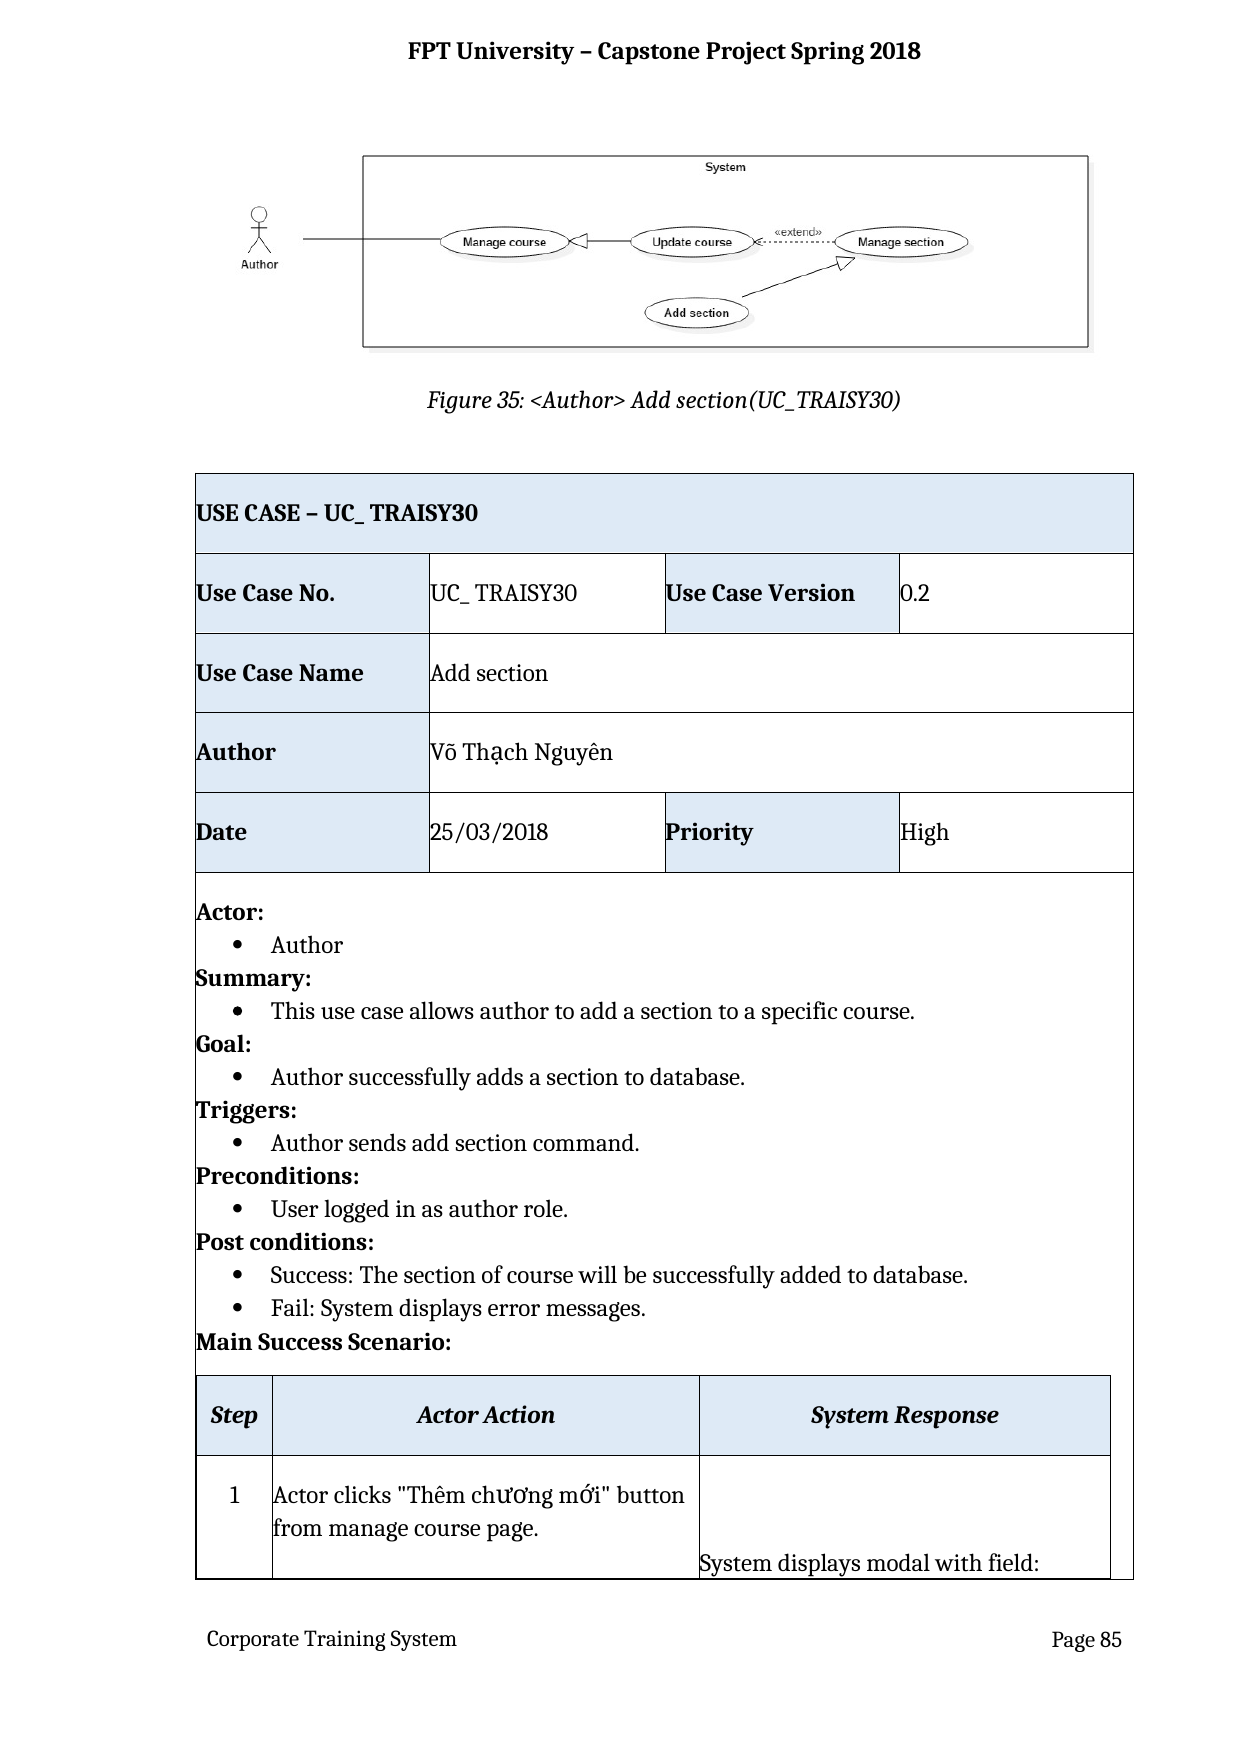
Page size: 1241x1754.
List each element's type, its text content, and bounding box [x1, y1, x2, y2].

table_cell Use Case Version [666, 554, 899, 632]
table_cell Author [196, 713, 429, 792]
table_header USE CASE – UC_ TRAISY30 [196, 474, 1133, 552]
table_cell Priority [666, 793, 899, 872]
table_cell Date [196, 793, 429, 872]
table_cell Use Case Name [196, 634, 429, 712]
table_cell 0.2 [900, 554, 1133, 632]
table_cell UC_ TRAISY30 [430, 554, 665, 632]
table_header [196, 873, 1133, 1579]
text Figure 35: <Author> Add section(UC_TRAISY30) [207, 386, 1122, 414]
table_cell Use Case No. [196, 554, 429, 632]
picture [206, 147, 1123, 382]
table_cell High [900, 793, 1133, 872]
table_cell 25/03/2018 [430, 793, 665, 872]
table_cell Add section [430, 634, 1133, 712]
table_cell Võ Thạch Nguyên [430, 713, 1133, 792]
